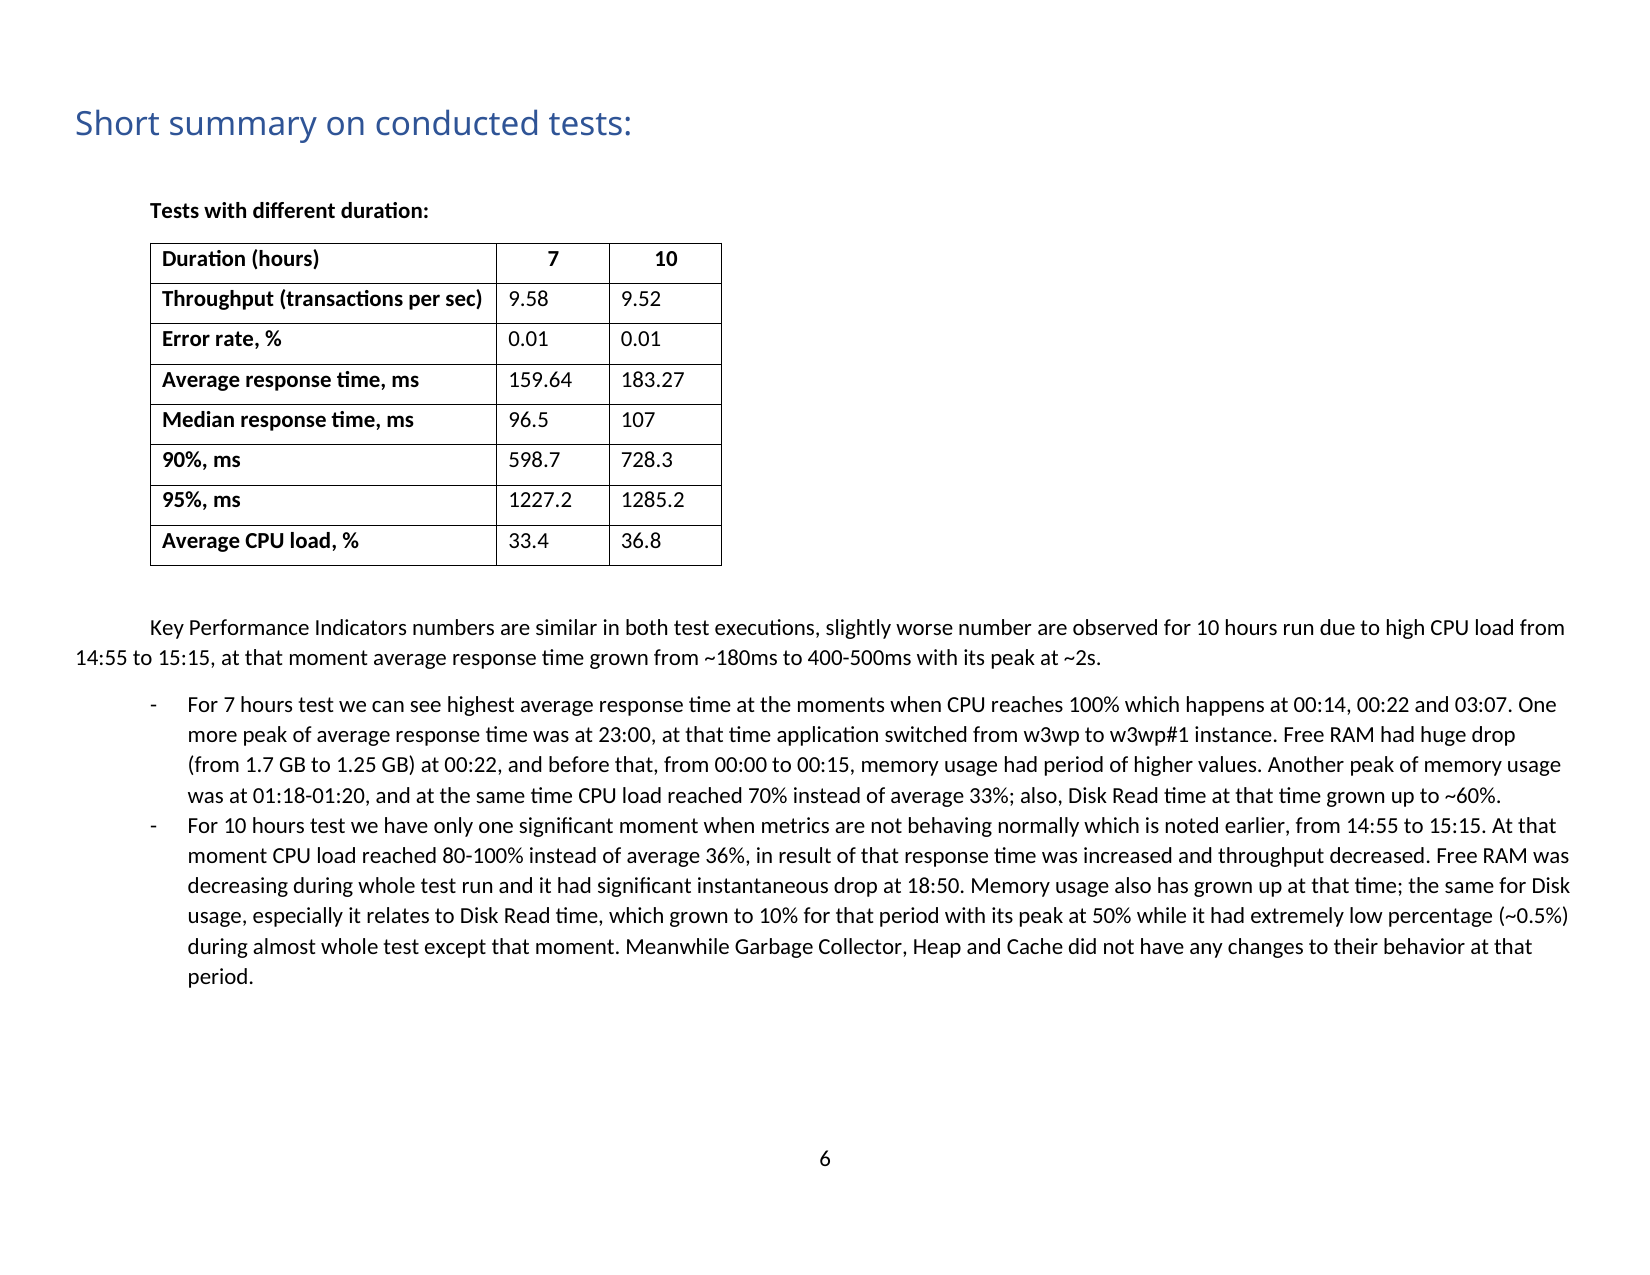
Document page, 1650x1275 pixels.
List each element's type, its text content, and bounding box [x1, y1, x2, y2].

table_cell 36.8 [610, 526, 721, 565]
table_cell 95%, ms [151, 486, 496, 525]
table_header 7 [497, 244, 609, 283]
table_cell 107 [610, 405, 721, 444]
table_cell 96.5 [497, 405, 609, 444]
table_cell 0.01 [497, 324, 609, 364]
list For 7 hours test we can see highest average response time at the moments when CPU reaches 100% which happens at 00:14, 00:22 and 03:07. One more peak of average response time was at 23:00, at that time application switched from w3wp to w3wp#1 instance. Free RAM had huge drop (from 1.7 GB to 1.25 GB) at 00:22, and before that, from 00:00 to 00:15, memory usage had period of higher values. Another peak of memory usage was at 01:18-01:20, and at the same time CPU load reached 70% instead of average 33%; also, Disk Read time at that time grown up to ~60%. [150, 690, 1575, 809]
table_cell Error rate, % [151, 324, 496, 364]
table_cell 728.3 [610, 445, 721, 484]
table_cell 1285.2 [610, 486, 721, 525]
list For 10 hours test we have only one significant moment when metrics are not behaving normally which is noted earlier, from 14:55 to 15:15. At that moment CPU load reached 80-100% instead of average 36%, in result of that response time was increased and throughput decreased. Free RAM was decreasing during whole test run and it had significant instantaneous drop at 18:50. Memory usage also has grown up at that time; the same for Disk usage, especially it relates to Disk Read time, which grown to 10% for that period with its peak at 50% while it had extremely low percentage (~0.5%) during almost whole test except that moment. Meanwhile Garbage Collector, Heap and Cache did not have any changes to their behavior at that period. [150, 811, 1575, 990]
table_cell Median response time, ms [151, 405, 496, 444]
table_cell 183.27 [610, 365, 721, 404]
subtitle Short summary on conducted tests: [75, 100, 1575, 145]
table_header 10 [610, 244, 721, 283]
table_cell 0.01 [610, 324, 721, 364]
table_cell 1227.2 [497, 486, 609, 525]
table_cell Average CPU load, % [151, 526, 496, 565]
table_cell 33.4 [497, 526, 609, 565]
table_cell 9.52 [610, 284, 721, 323]
table_cell Average response time, ms [151, 365, 496, 404]
text Key Performance Indicators numbers are similar in both test executions, slightly worse number are observed for 10 hours run due to high CPU load from 14:55 to 15:15, at that moment average response time grown from ~180ms to 400-500ms with its peak at ~2s. [75, 613, 1575, 671]
table_cell 90%, ms [151, 445, 496, 484]
table_cell 159.64 [497, 365, 609, 404]
table_cell 598.7 [497, 445, 609, 484]
table_header Duration (hours) [151, 244, 496, 283]
table_cell Throughput (transactions per sec) [151, 284, 496, 323]
text Tests with different duration: [75, 196, 1575, 224]
table_cell 9.58 [497, 284, 609, 323]
